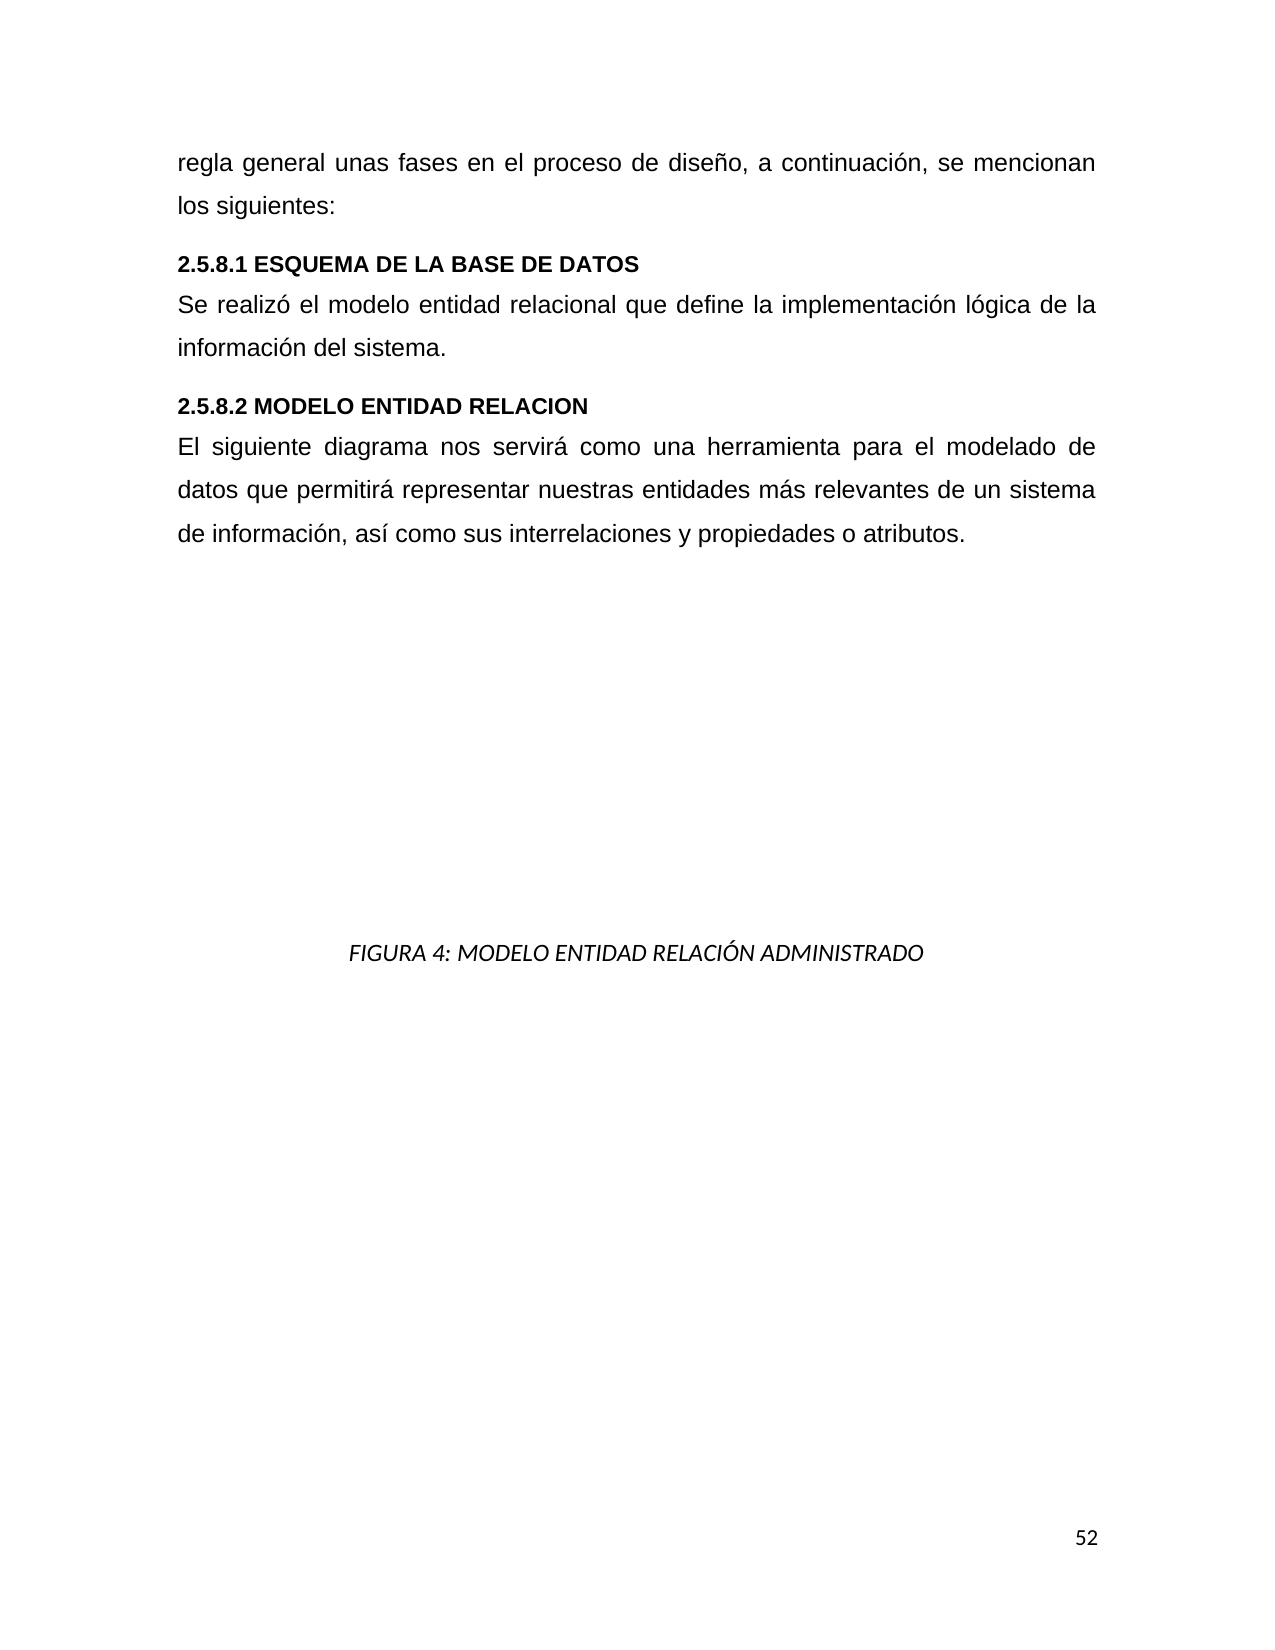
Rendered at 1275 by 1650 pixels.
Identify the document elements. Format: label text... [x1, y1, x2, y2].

subtitle 2.5.8.2 MODELO ENTIDAD RELACION [177, 393, 1098, 419]
text FIGURA 4: MODELO ENTIDAD RELACIÓN ADMINISTRADO [177, 937, 1098, 968]
text El siguiente diagrama nos servirá como una herramienta para el modelado de datos que permitirá representar nuestras entidades más relevantes de un sistema de información, así como sus interrelaciones y propiedades o atributos. [177, 432, 1098, 547]
subtitle 2.5.8.1 ESQUEMA DE LA BASE DE DATOS [177, 251, 1098, 277]
text Se realizó el modelo entidad relacional que define la implementación lógica de la información del sistema. [177, 290, 1098, 362]
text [177, 148, 1098, 219]
